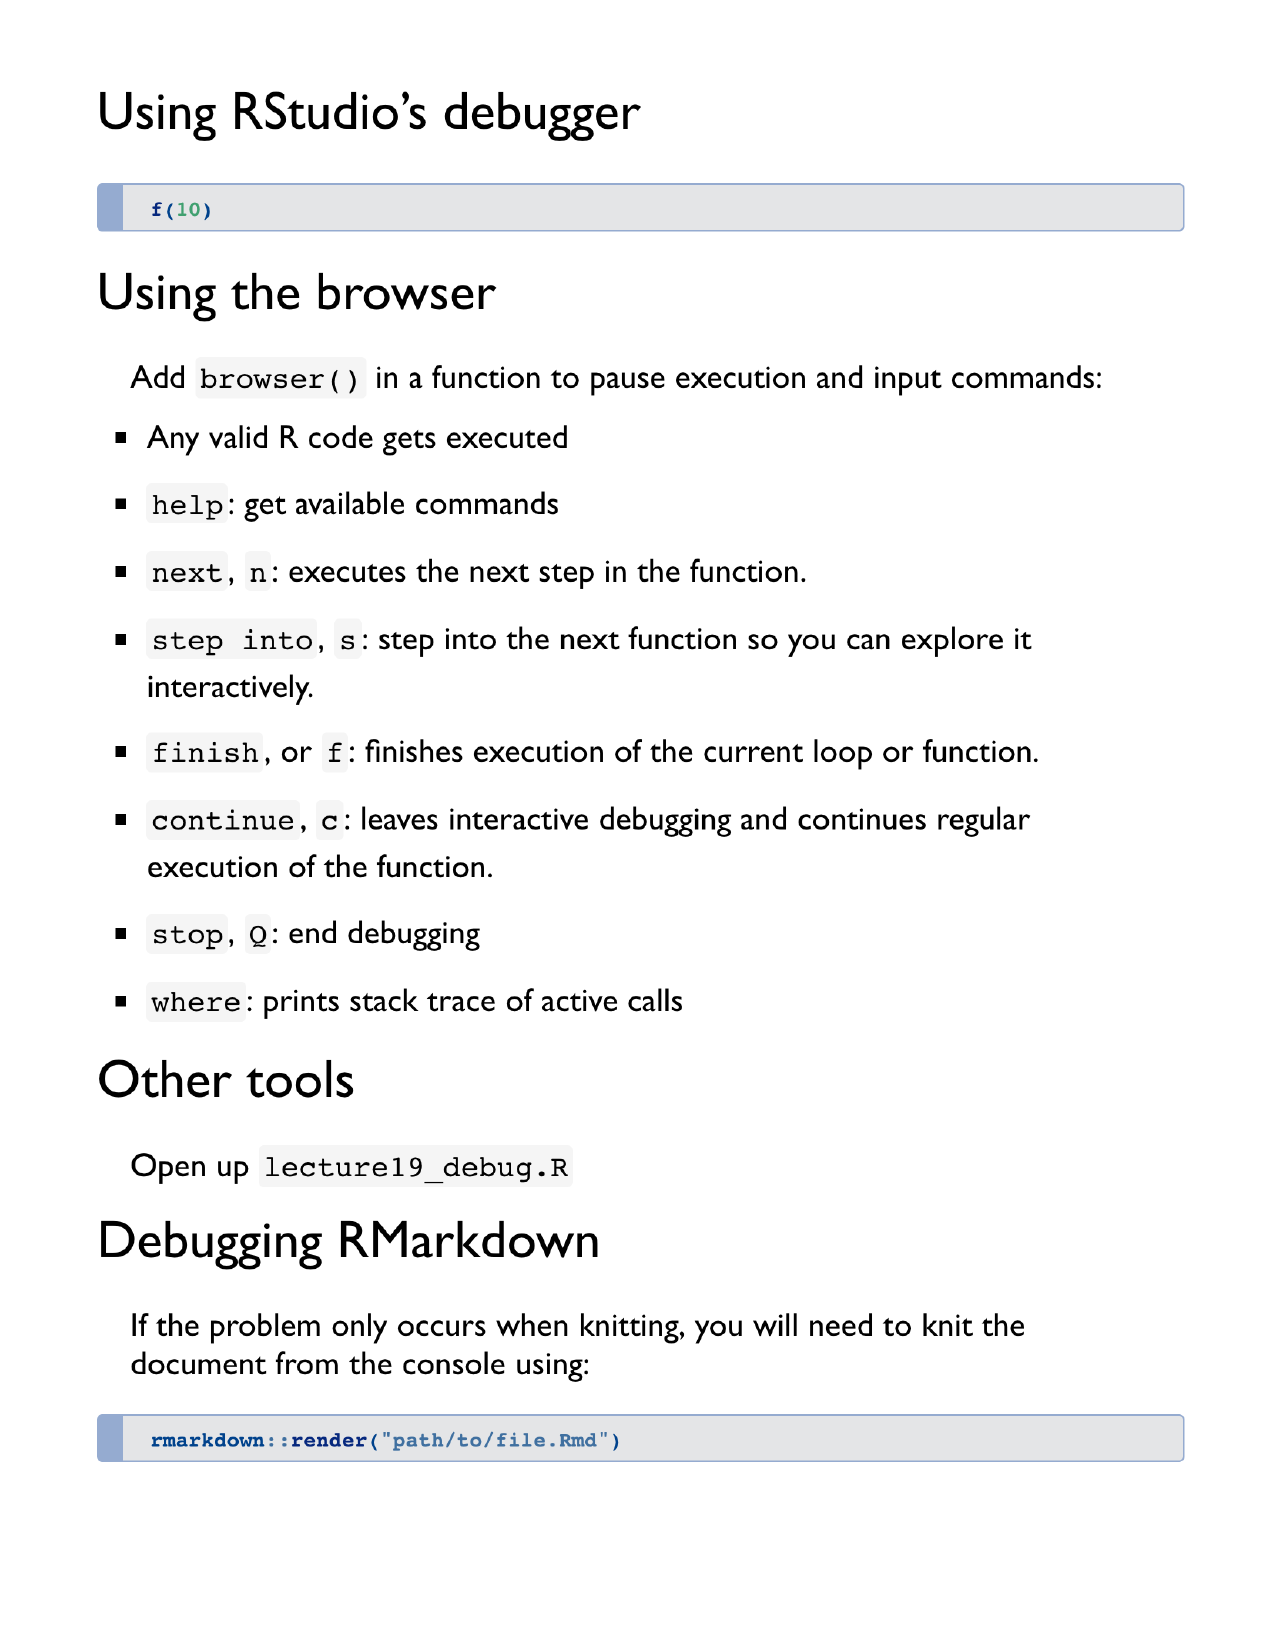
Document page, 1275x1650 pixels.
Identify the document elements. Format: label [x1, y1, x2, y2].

picture [75, 75, 1200, 1477]
